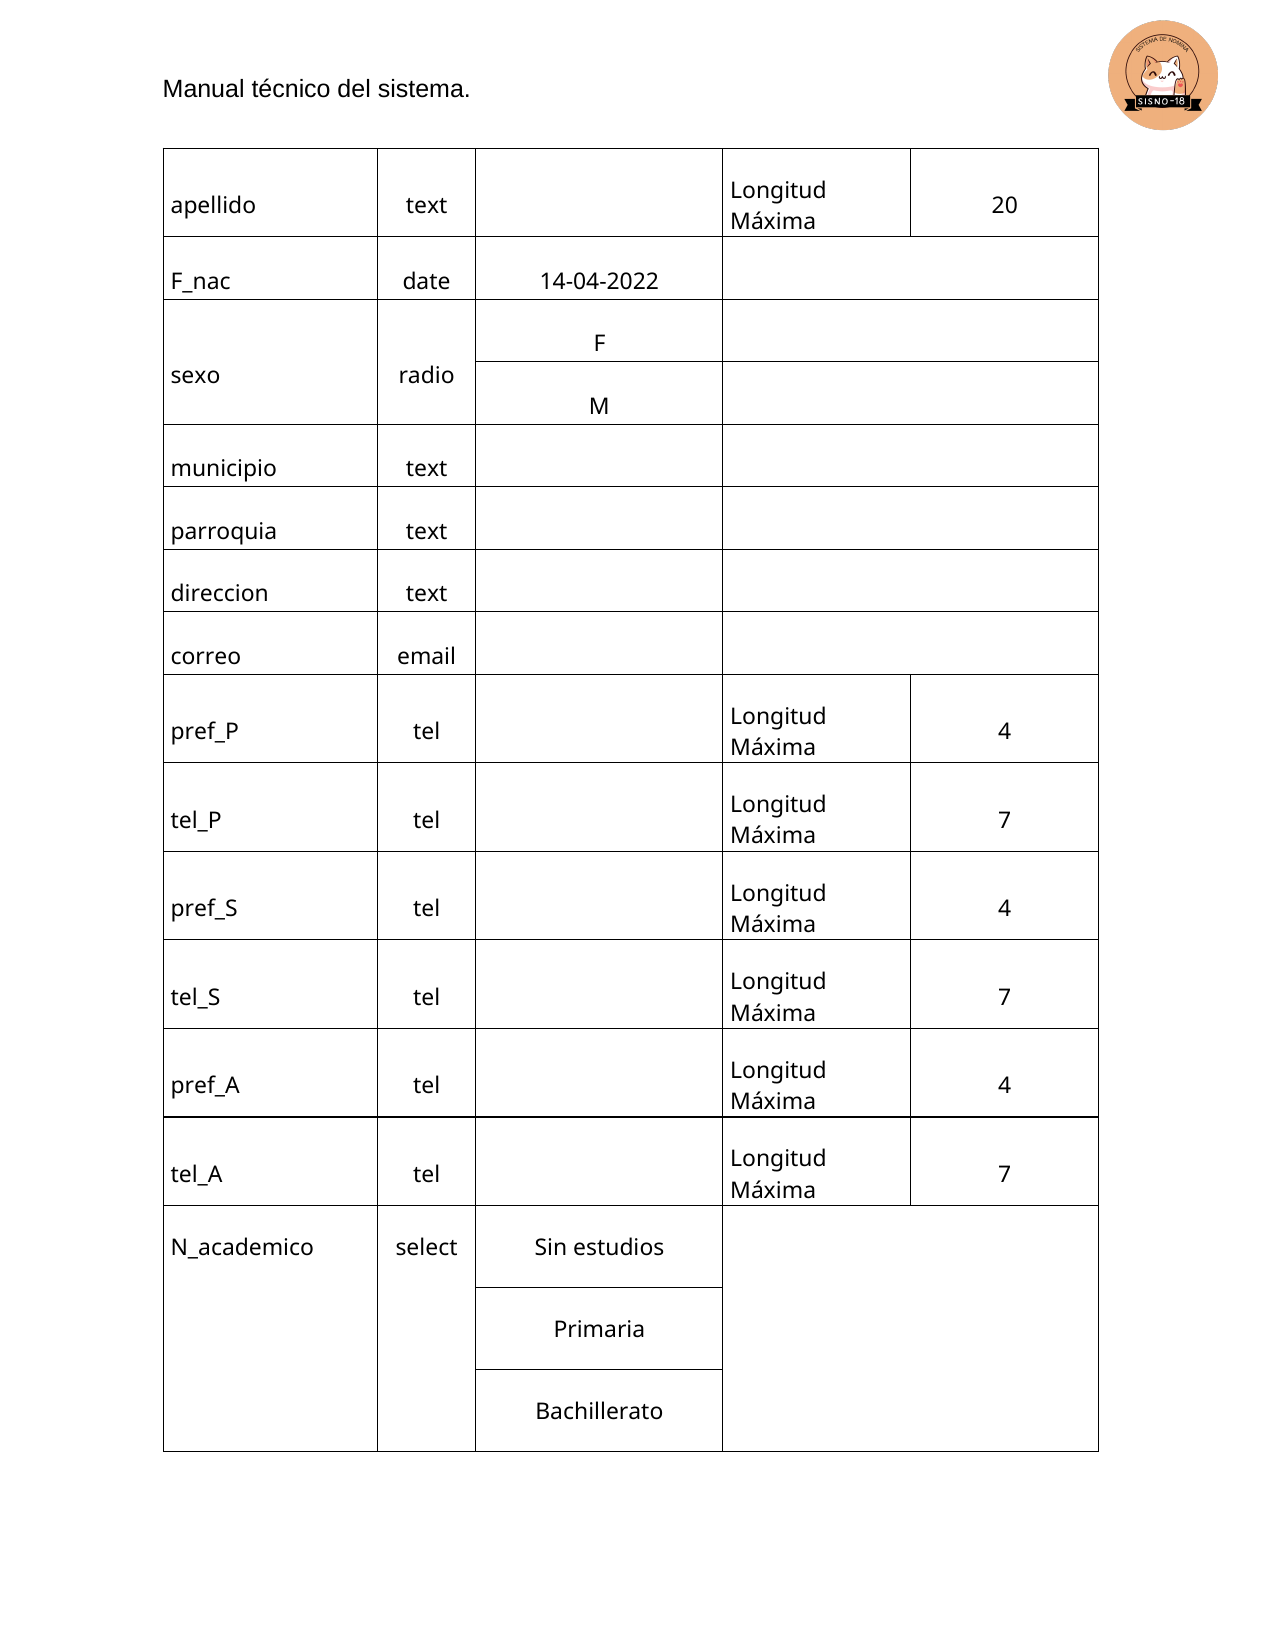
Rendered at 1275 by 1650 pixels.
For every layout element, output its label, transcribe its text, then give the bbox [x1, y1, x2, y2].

table_cell sexo [164, 300, 377, 424]
table_cell F_nac [164, 237, 377, 299]
table_cell Longitud Máxima [723, 852, 910, 939]
table_cell 4 [911, 1029, 1098, 1116]
table_cell tel [378, 763, 475, 851]
table_cell [476, 487, 722, 549]
table_cell [476, 425, 722, 486]
table_cell 7 [911, 940, 1098, 1028]
table_cell radio [378, 300, 475, 424]
table_cell [723, 550, 1098, 611]
table_cell N_academico [164, 1206, 377, 1451]
table_cell Longitud Máxima [723, 763, 910, 851]
table_cell text [378, 550, 475, 611]
table_cell [476, 675, 722, 762]
table_cell [476, 612, 722, 674]
table_cell tel [378, 675, 475, 762]
table_cell 4 [911, 675, 1098, 762]
picture [1101, 12, 1225, 136]
table_cell [476, 940, 722, 1028]
table_cell text [378, 487, 475, 549]
table_cell date [378, 237, 475, 299]
table_cell tel_S [164, 940, 377, 1028]
table_cell Longitud Máxima [723, 149, 910, 236]
table_cell [723, 612, 1098, 674]
table_cell email [378, 612, 475, 674]
table_cell Sin estudios [476, 1206, 722, 1287]
table_cell [723, 425, 1098, 486]
table_cell M [476, 362, 722, 424]
table_cell pref_P [164, 675, 377, 762]
table_cell 7 [911, 763, 1098, 851]
table_cell Primaria [476, 1288, 722, 1369]
table_cell Longitud Máxima [723, 940, 910, 1028]
table_cell [723, 300, 1098, 361]
table_cell [476, 852, 722, 939]
table_cell Bachillerato [476, 1370, 722, 1451]
table_cell [723, 487, 1098, 549]
table_cell [476, 550, 722, 611]
table_cell tel [378, 1118, 475, 1205]
table_cell Longitud Máxima [723, 1118, 910, 1205]
table_cell municipio [164, 425, 377, 486]
table_cell text [378, 149, 475, 236]
table_cell correo [164, 612, 377, 674]
table_cell pref_S [164, 852, 377, 939]
table_cell [723, 237, 1098, 299]
table_cell [476, 149, 722, 236]
table_cell apellido [164, 149, 377, 236]
table_cell 20 [911, 149, 1098, 236]
table_cell [476, 1118, 722, 1205]
table_cell pref_A [164, 1029, 377, 1116]
table_cell [476, 763, 722, 851]
table_cell [476, 1029, 722, 1116]
table_cell text [378, 425, 475, 486]
table_cell 7 [911, 1118, 1098, 1205]
table_cell tel [378, 1029, 475, 1116]
table_cell tel_P [164, 763, 377, 851]
table_cell F [476, 300, 722, 361]
table_cell Longitud Máxima [723, 1029, 910, 1116]
table_cell tel [378, 852, 475, 939]
table_cell parroquia [164, 487, 377, 549]
table_cell tel_A [164, 1118, 377, 1205]
table_cell select [378, 1206, 475, 1451]
table_cell 4 [911, 852, 1098, 939]
table_cell tel [378, 940, 475, 1028]
table_cell [723, 362, 1098, 424]
table_cell direccion [164, 550, 377, 611]
table_cell [723, 1206, 1098, 1451]
table_cell 14-04-2022 [476, 237, 722, 299]
table_cell Longitud Máxima [723, 675, 910, 762]
